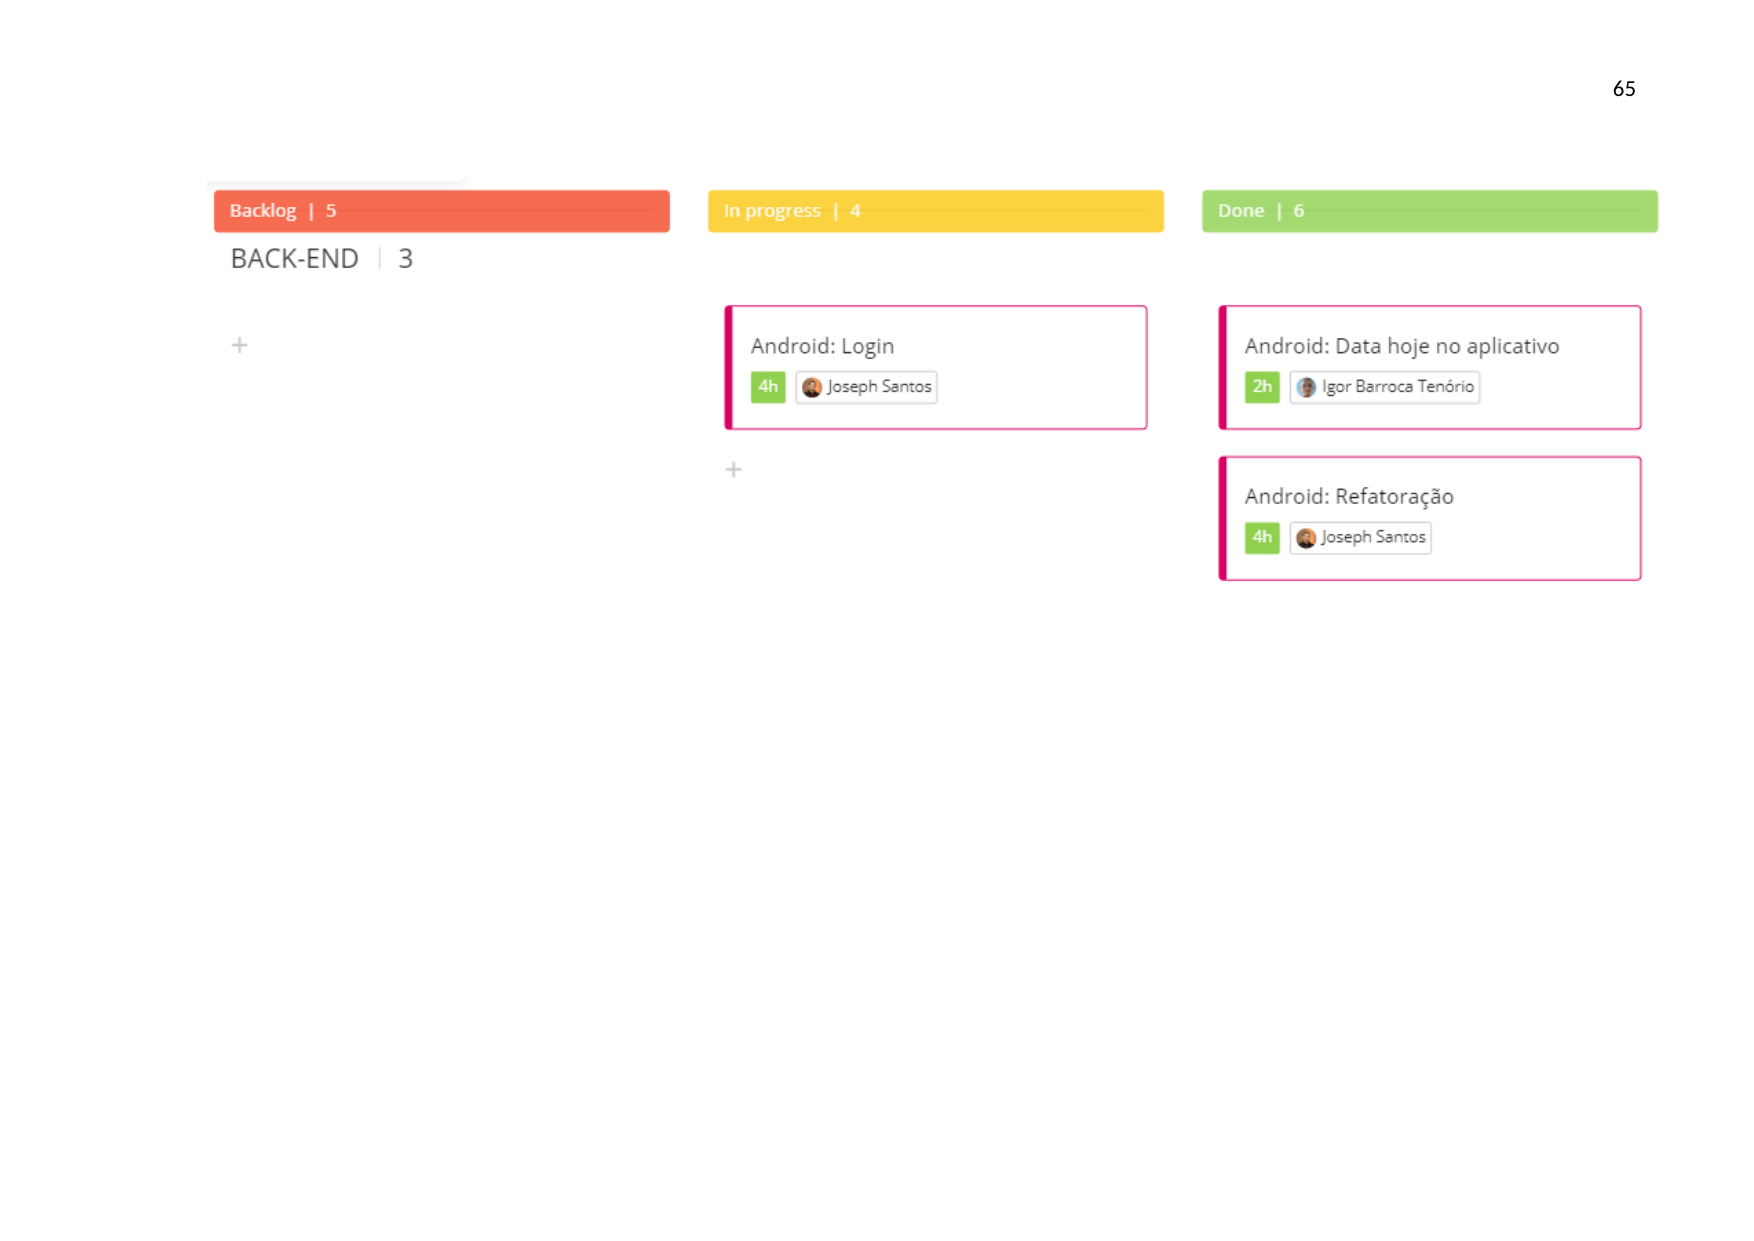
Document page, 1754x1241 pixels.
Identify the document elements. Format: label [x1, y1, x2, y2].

picture [206, 177, 1666, 595]
